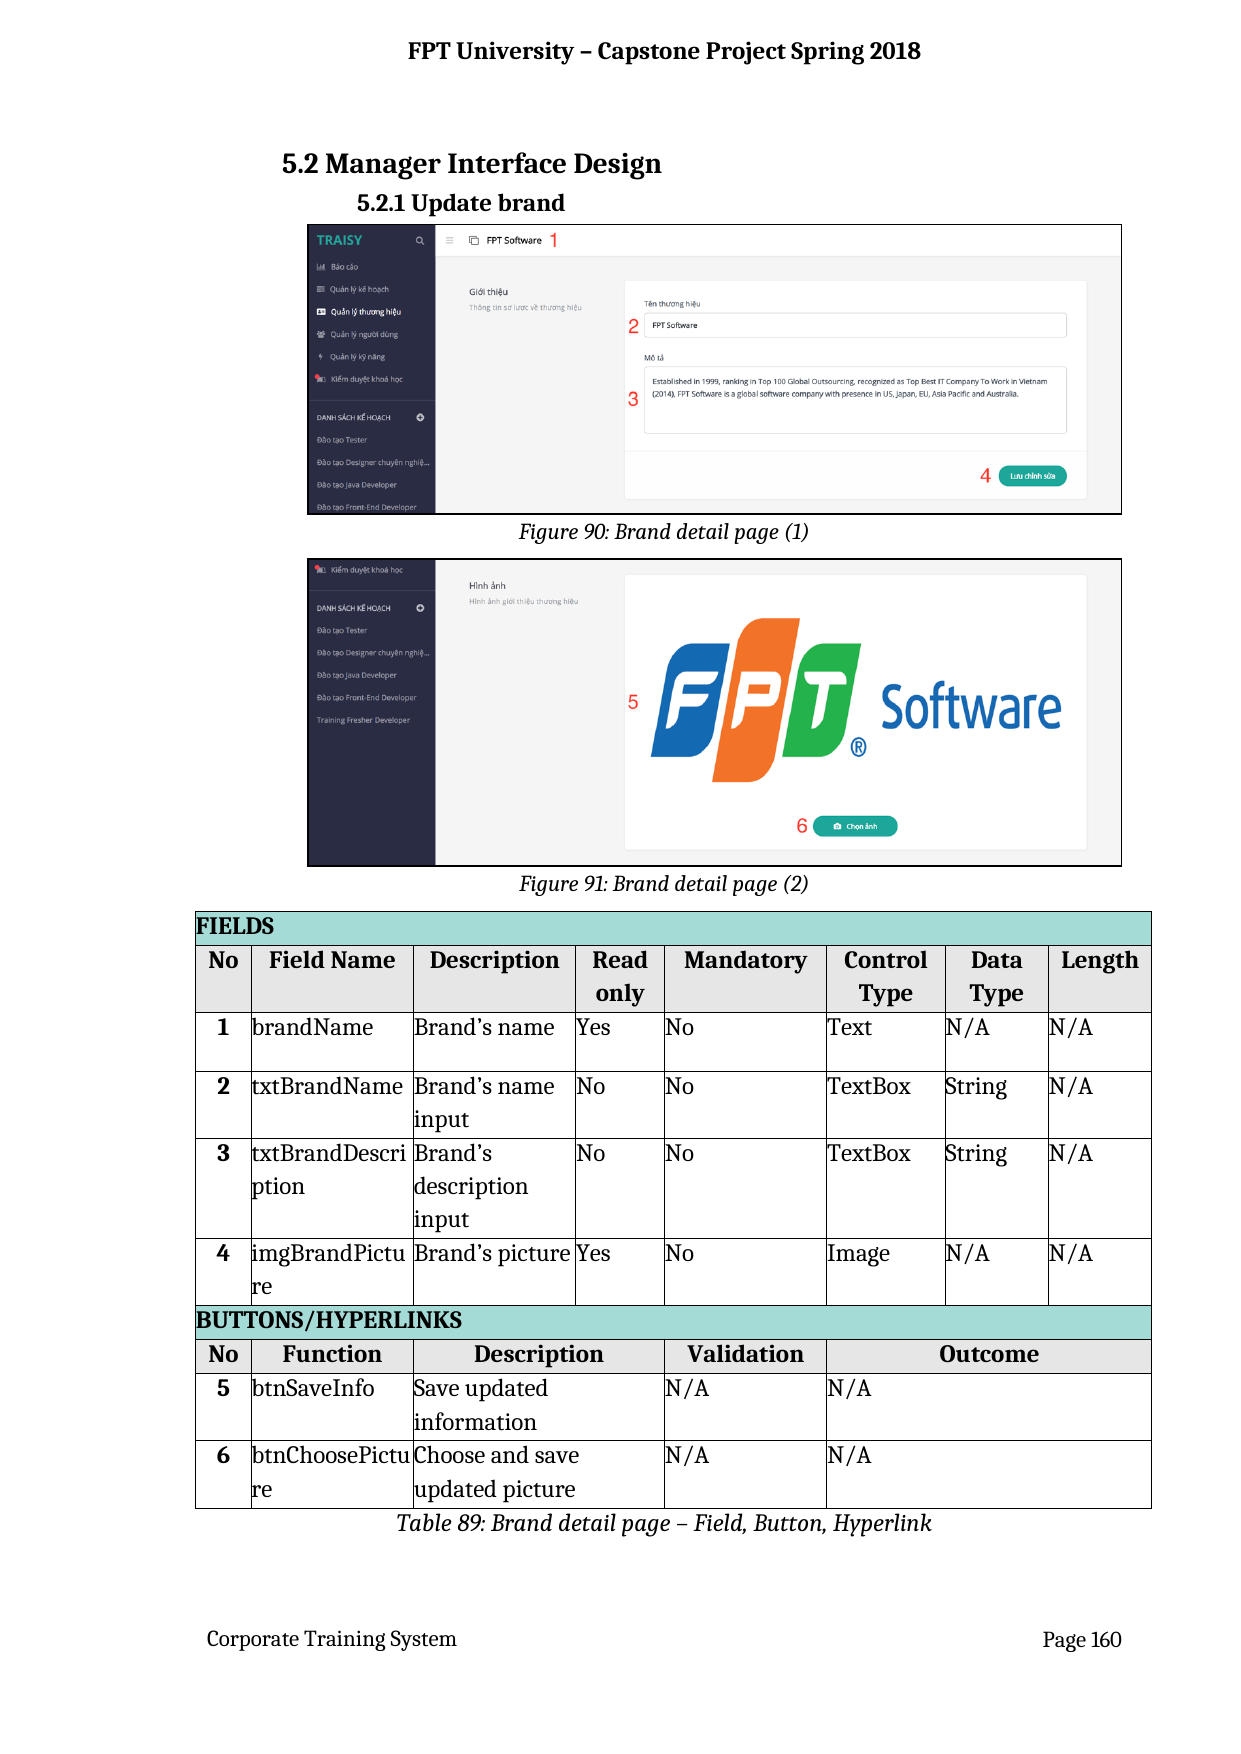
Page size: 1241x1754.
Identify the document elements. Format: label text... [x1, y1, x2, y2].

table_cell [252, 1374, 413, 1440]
picture [309, 225, 1121, 513]
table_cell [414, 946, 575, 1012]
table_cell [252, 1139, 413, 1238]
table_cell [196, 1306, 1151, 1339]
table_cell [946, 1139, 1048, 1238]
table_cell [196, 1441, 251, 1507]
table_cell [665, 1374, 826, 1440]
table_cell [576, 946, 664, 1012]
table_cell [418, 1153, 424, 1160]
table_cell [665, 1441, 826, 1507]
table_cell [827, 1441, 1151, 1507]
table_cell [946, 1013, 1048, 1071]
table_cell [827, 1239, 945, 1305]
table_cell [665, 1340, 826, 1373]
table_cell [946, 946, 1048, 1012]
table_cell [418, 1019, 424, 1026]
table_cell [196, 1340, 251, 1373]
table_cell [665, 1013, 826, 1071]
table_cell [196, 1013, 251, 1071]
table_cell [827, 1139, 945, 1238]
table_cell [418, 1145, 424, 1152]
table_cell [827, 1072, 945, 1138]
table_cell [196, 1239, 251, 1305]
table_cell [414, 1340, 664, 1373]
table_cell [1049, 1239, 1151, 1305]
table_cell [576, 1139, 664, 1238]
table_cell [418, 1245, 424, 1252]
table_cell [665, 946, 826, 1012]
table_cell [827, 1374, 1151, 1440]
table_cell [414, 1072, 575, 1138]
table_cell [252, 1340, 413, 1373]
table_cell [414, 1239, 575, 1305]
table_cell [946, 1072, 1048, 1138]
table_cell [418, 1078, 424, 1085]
picture [309, 560, 1121, 865]
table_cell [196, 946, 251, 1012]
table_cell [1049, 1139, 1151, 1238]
subtitle 5.2 Manager Interface Design [282, 148, 1124, 181]
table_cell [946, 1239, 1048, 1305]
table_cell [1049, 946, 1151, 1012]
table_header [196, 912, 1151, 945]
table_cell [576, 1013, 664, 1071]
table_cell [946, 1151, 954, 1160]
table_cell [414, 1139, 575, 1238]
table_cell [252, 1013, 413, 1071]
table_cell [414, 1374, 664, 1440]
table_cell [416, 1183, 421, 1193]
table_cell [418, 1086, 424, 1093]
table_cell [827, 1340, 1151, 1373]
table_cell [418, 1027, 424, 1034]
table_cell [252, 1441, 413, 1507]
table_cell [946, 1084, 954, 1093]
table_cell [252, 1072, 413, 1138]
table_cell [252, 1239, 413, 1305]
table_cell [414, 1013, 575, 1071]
subtitle 5.2.1 Update brand [357, 189, 1124, 218]
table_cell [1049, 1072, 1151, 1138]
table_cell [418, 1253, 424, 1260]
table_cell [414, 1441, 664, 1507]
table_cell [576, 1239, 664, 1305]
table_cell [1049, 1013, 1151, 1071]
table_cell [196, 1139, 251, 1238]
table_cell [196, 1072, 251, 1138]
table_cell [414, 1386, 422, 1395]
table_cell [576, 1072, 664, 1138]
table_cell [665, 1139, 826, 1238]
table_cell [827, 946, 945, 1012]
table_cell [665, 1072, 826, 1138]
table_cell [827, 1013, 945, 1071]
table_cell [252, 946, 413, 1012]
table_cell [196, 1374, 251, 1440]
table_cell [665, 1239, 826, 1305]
